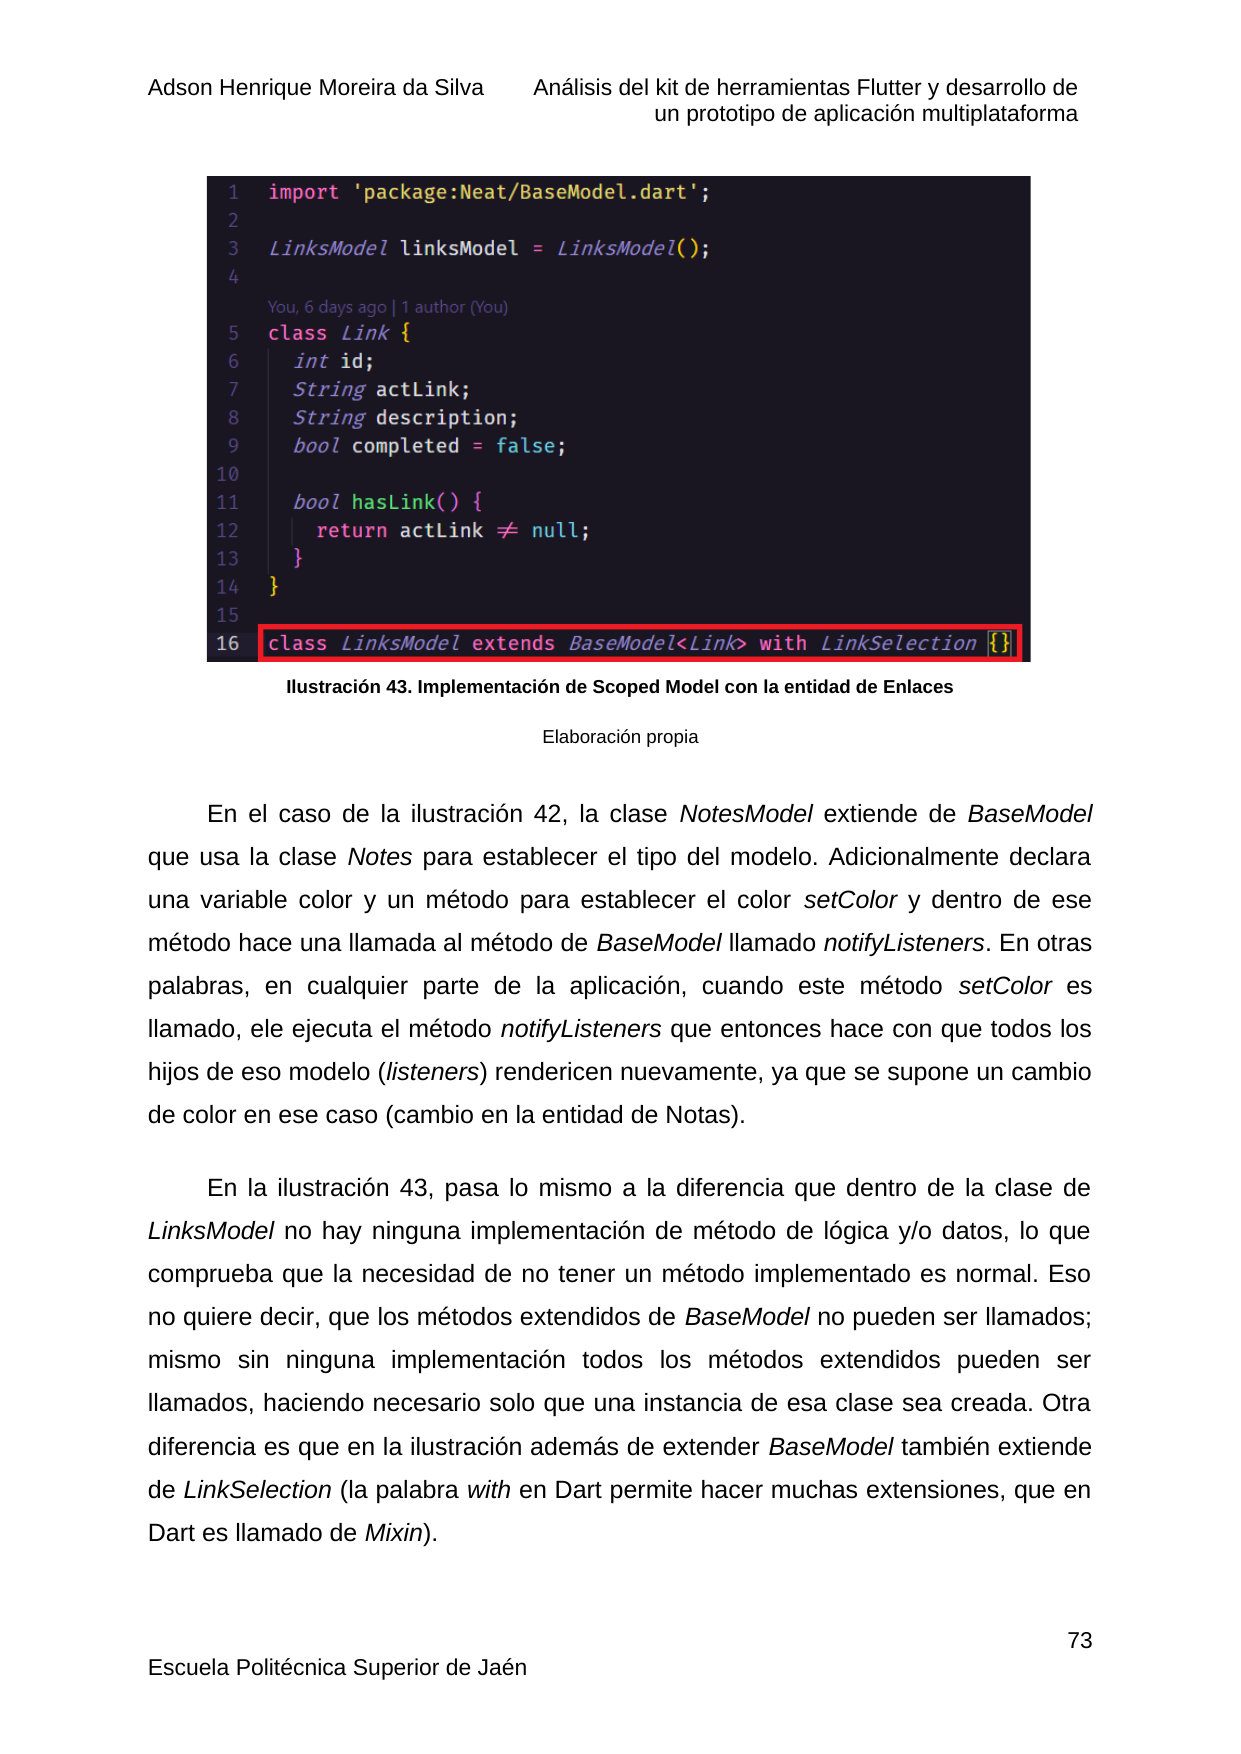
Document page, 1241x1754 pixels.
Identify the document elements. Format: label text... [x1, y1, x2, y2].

text En la ilustración 43, pasa lo mismo a la diferencia que dentro de la clase de LinksModel no hay ninguna implementación de método de lógica y/o datos, lo que comprueba que la necesidad de no tener un método implementado es normal. Eso no quiere decir, que los métodos extendidos de BaseModel no pueden ser llamados; mismo sin ninguna implementación todos los métodos extendidos pueden ser llamados, haciendo necesario solo que una instancia de esa clase sea creada. Otra diferencia es que en la ilustración además de extender BaseModel también extiende de LinkSelection (la palabra with en Dart permite hacer muchas extensiones, que en Dart es llamado de Mixin). [148, 1173, 1092, 1547]
picture [206, 176, 1031, 662]
text En el caso de la ilustración 42, la clase NotesModel extiende de BaseModel que usa la clase Notes para establecer el tipo del modelo. Adicionalmente declara una variable color y un método para establecer el color setColor y dentro de ese método hace una llamada al método de BaseModel llamado notifyListeners. En otras palabras, en cualquier parte de la aplicación, cuando este método setColor es llamado, ele ejecuta el método notifyListeners que entonces hace con que todos los hijos de eso modelo (listeners) rendericen nuevamente, ya que se supone un cambio de color en ese caso (cambio en la entidad de Notas). [148, 799, 1092, 1129]
text Ilustración 43. Implementación de Scoped Model con la entidad de Enlaces [148, 676, 1092, 697]
